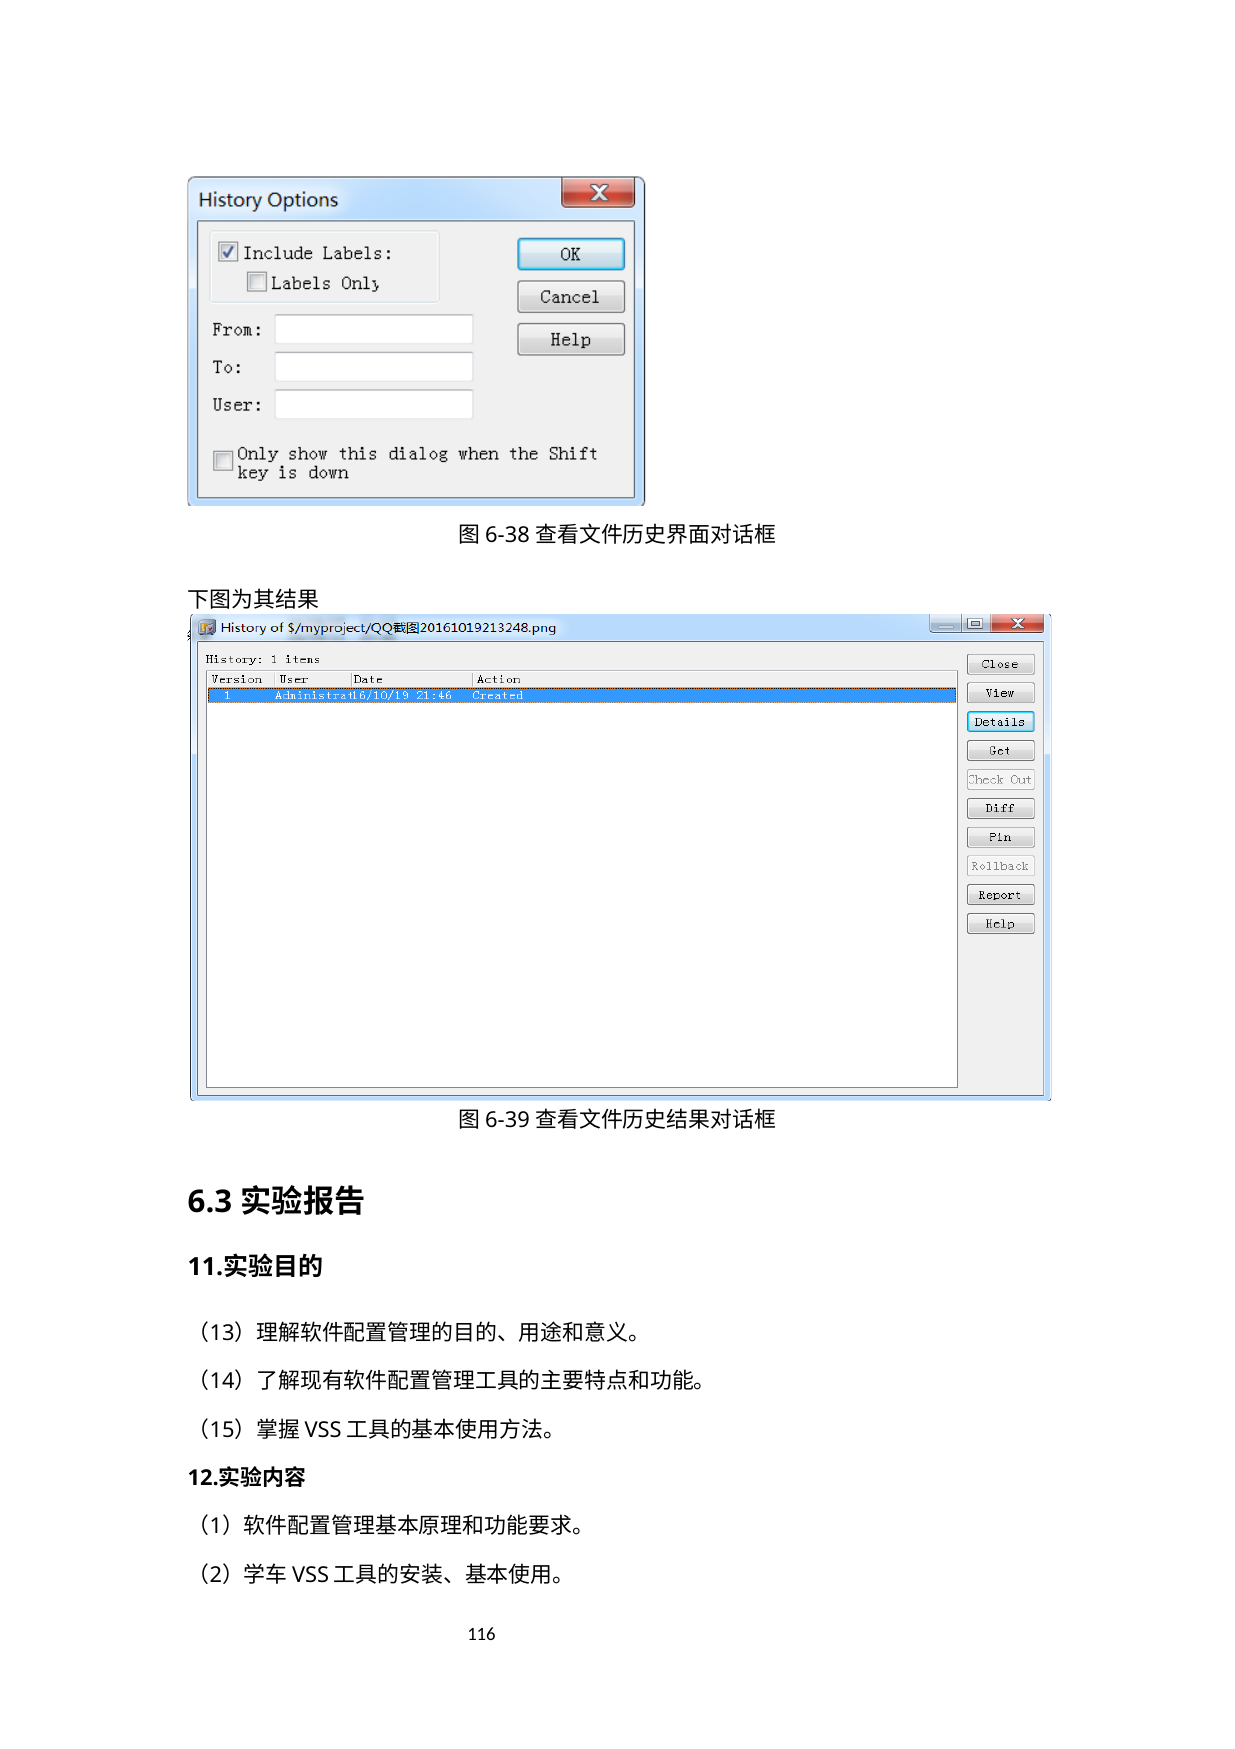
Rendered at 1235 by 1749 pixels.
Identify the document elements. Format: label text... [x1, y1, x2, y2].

picture [187, 169, 649, 506]
list 实验目的 [187, 1232, 1047, 1297]
list 图6-39 查看文件历史结果对话框 [187, 1102, 1047, 1134]
list 下图为其结果 [187, 582, 1047, 614]
list 了解现有软件配置管理工具的主要特点和功能。 [187, 1363, 1047, 1396]
list 实验内容 [187, 1460, 1047, 1492]
list 理解软件配置管理的目的、用途和意义。 [187, 1315, 1047, 1347]
picture [187, 614, 1052, 1101]
list 学车VSS工具的安装、基本使用。 [187, 1556, 1047, 1589]
list 软件配置管理基本原理和功能要求。 [187, 1508, 1047, 1541]
text 6.3 实验报告 [187, 1167, 1047, 1232]
list 掌握VSS工具的基本使用方法。 [187, 1411, 1047, 1444]
list 图6-38 查看文件历史界面对话框 [187, 517, 1047, 549]
